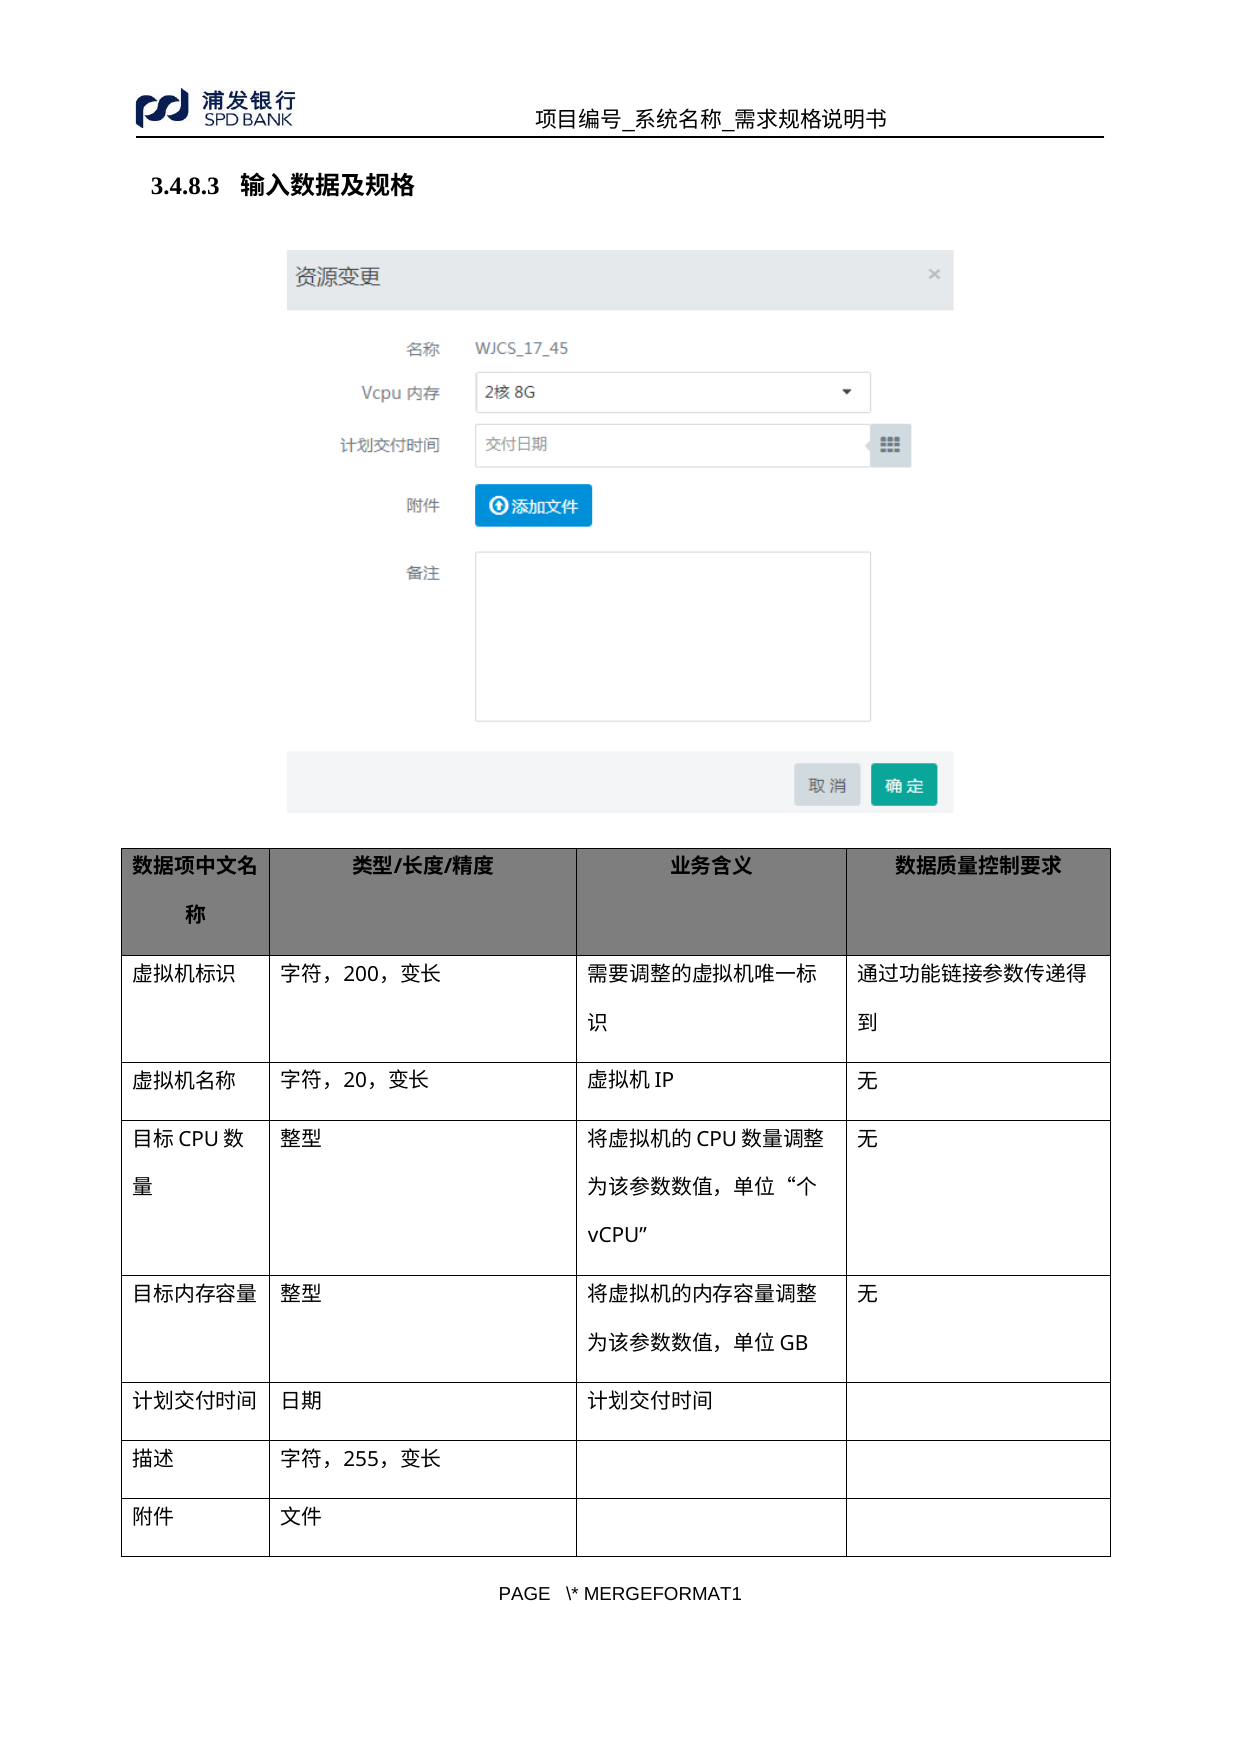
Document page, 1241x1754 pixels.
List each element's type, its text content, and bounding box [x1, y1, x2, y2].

picture [135, 88, 296, 128]
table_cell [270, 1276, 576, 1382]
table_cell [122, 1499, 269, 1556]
subtitle 输入数据及规格 [151, 151, 1104, 216]
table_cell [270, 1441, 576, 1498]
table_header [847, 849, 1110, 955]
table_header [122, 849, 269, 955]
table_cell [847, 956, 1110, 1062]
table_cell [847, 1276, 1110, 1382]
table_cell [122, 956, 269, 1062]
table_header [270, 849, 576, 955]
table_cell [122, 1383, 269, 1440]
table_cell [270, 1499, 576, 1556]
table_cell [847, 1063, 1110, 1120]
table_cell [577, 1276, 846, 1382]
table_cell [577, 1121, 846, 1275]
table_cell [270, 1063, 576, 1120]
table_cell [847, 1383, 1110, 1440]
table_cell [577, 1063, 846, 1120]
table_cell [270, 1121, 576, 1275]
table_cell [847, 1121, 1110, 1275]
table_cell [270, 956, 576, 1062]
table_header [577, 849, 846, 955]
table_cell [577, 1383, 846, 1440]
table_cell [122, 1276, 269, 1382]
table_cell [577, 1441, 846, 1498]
picture [286, 250, 954, 813]
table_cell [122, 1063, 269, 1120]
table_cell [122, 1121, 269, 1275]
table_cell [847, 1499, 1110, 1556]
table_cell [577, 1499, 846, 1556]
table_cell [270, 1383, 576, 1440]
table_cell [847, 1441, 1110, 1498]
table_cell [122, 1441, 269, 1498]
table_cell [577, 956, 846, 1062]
